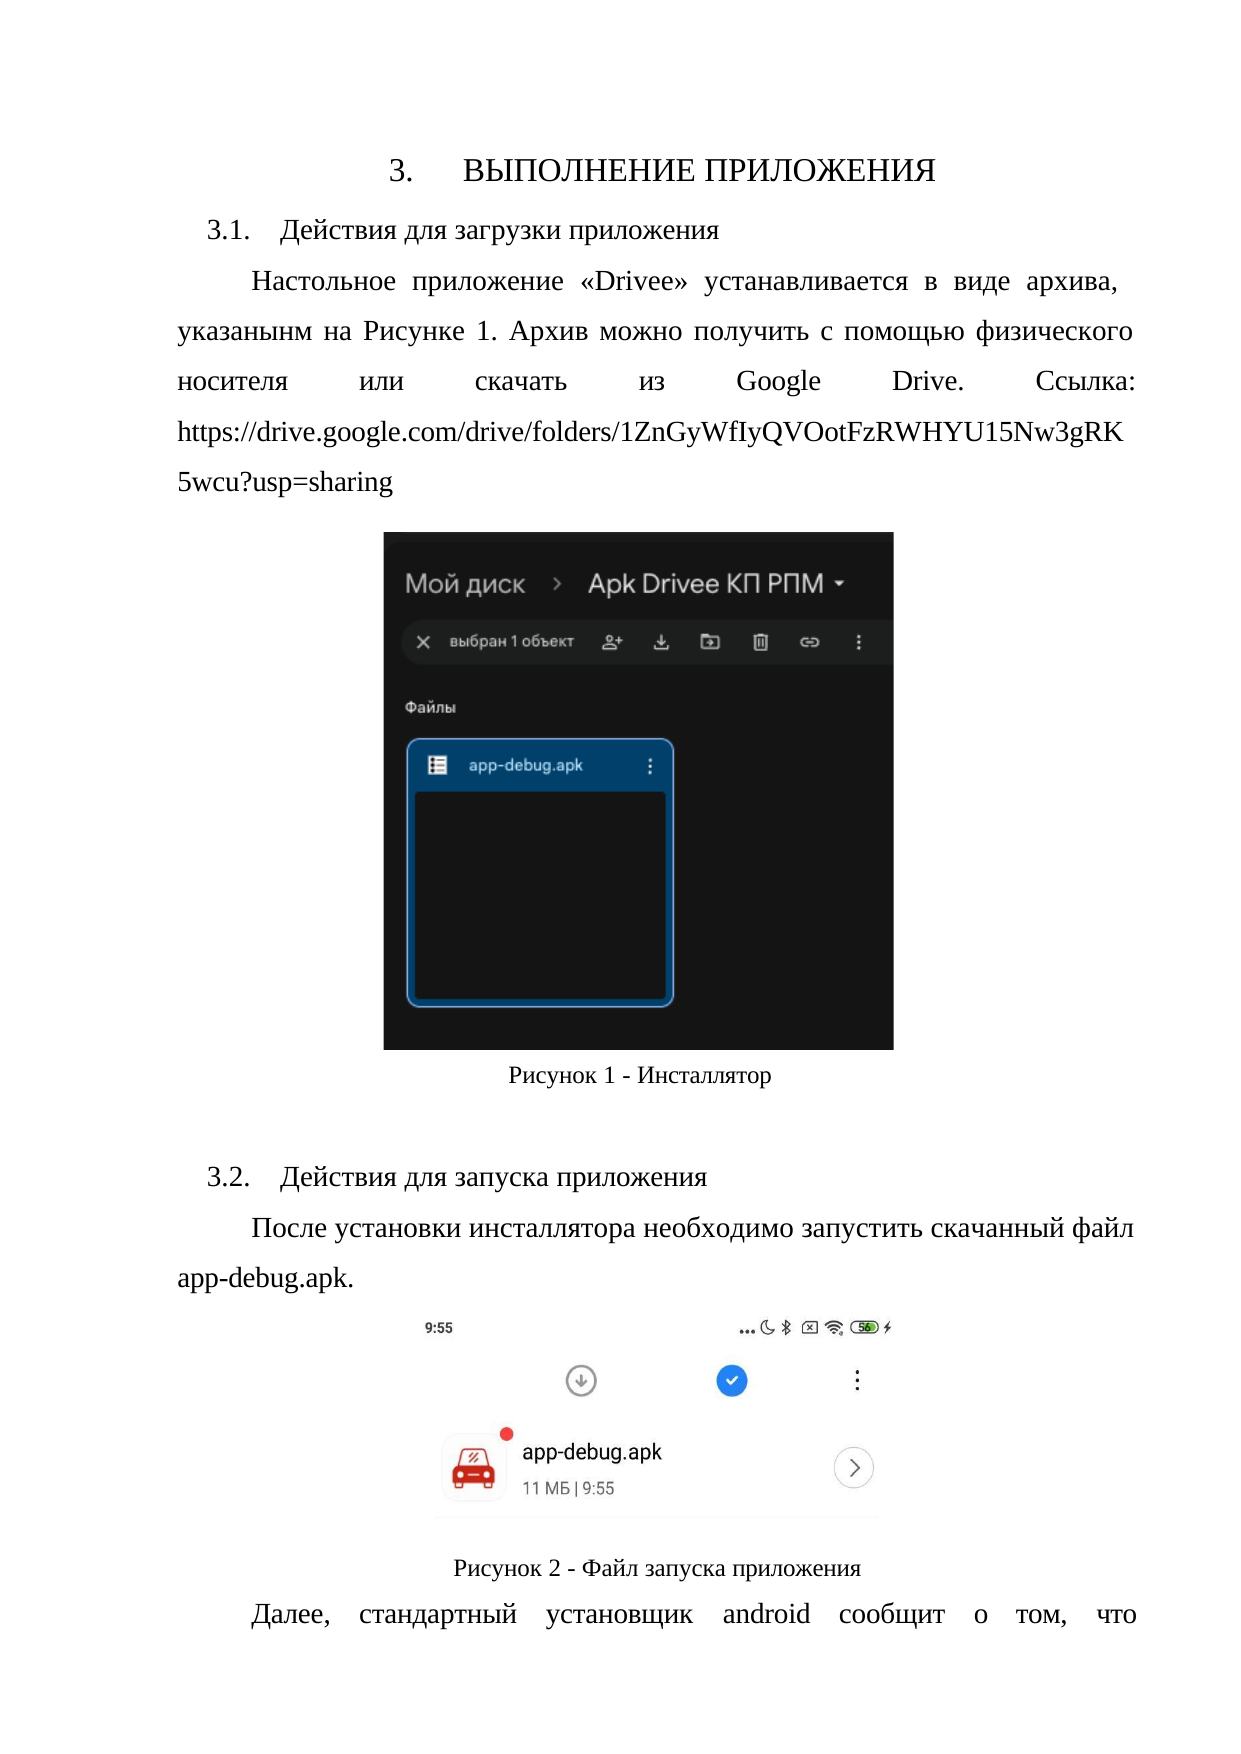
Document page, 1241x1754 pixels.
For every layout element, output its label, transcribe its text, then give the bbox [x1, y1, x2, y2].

text После установки инсталлятора необходимо запустить скачанный файл app-debug.apk. [177, 1210, 1136, 1294]
text Настольное приложение «Drivee» устанавливается в виде архива, указанынм на Рисунке 1. Архив можно получить с помощью физического носителя или скачать из Google Drive. Ссылка: https://drive.google.com/drive/folders/1ZnGyWfIyQVOotFzRWHYU15Nw3gRK 5wcu?usp=sharing [177, 263, 1137, 497]
text Далее, стандартный установщик android сообщит о том, что [192, 1596, 1196, 1630]
subtitle ВЫПОЛНЕНИЕ ПРИЛОЖЕНИЯ [389, 151, 1196, 189]
text Рисунок 2 - Файл запуска приложения [204, 1328, 1110, 1582]
subtitle Действия для загрузки приложения [207, 212, 1196, 246]
picture [422, 1316, 896, 1328]
picture [383, 532, 894, 540]
subtitle Действия для запуска приложения [207, 1159, 1196, 1193]
text Рисунок 1 - Инсталлятор [204, 540, 1076, 1089]
